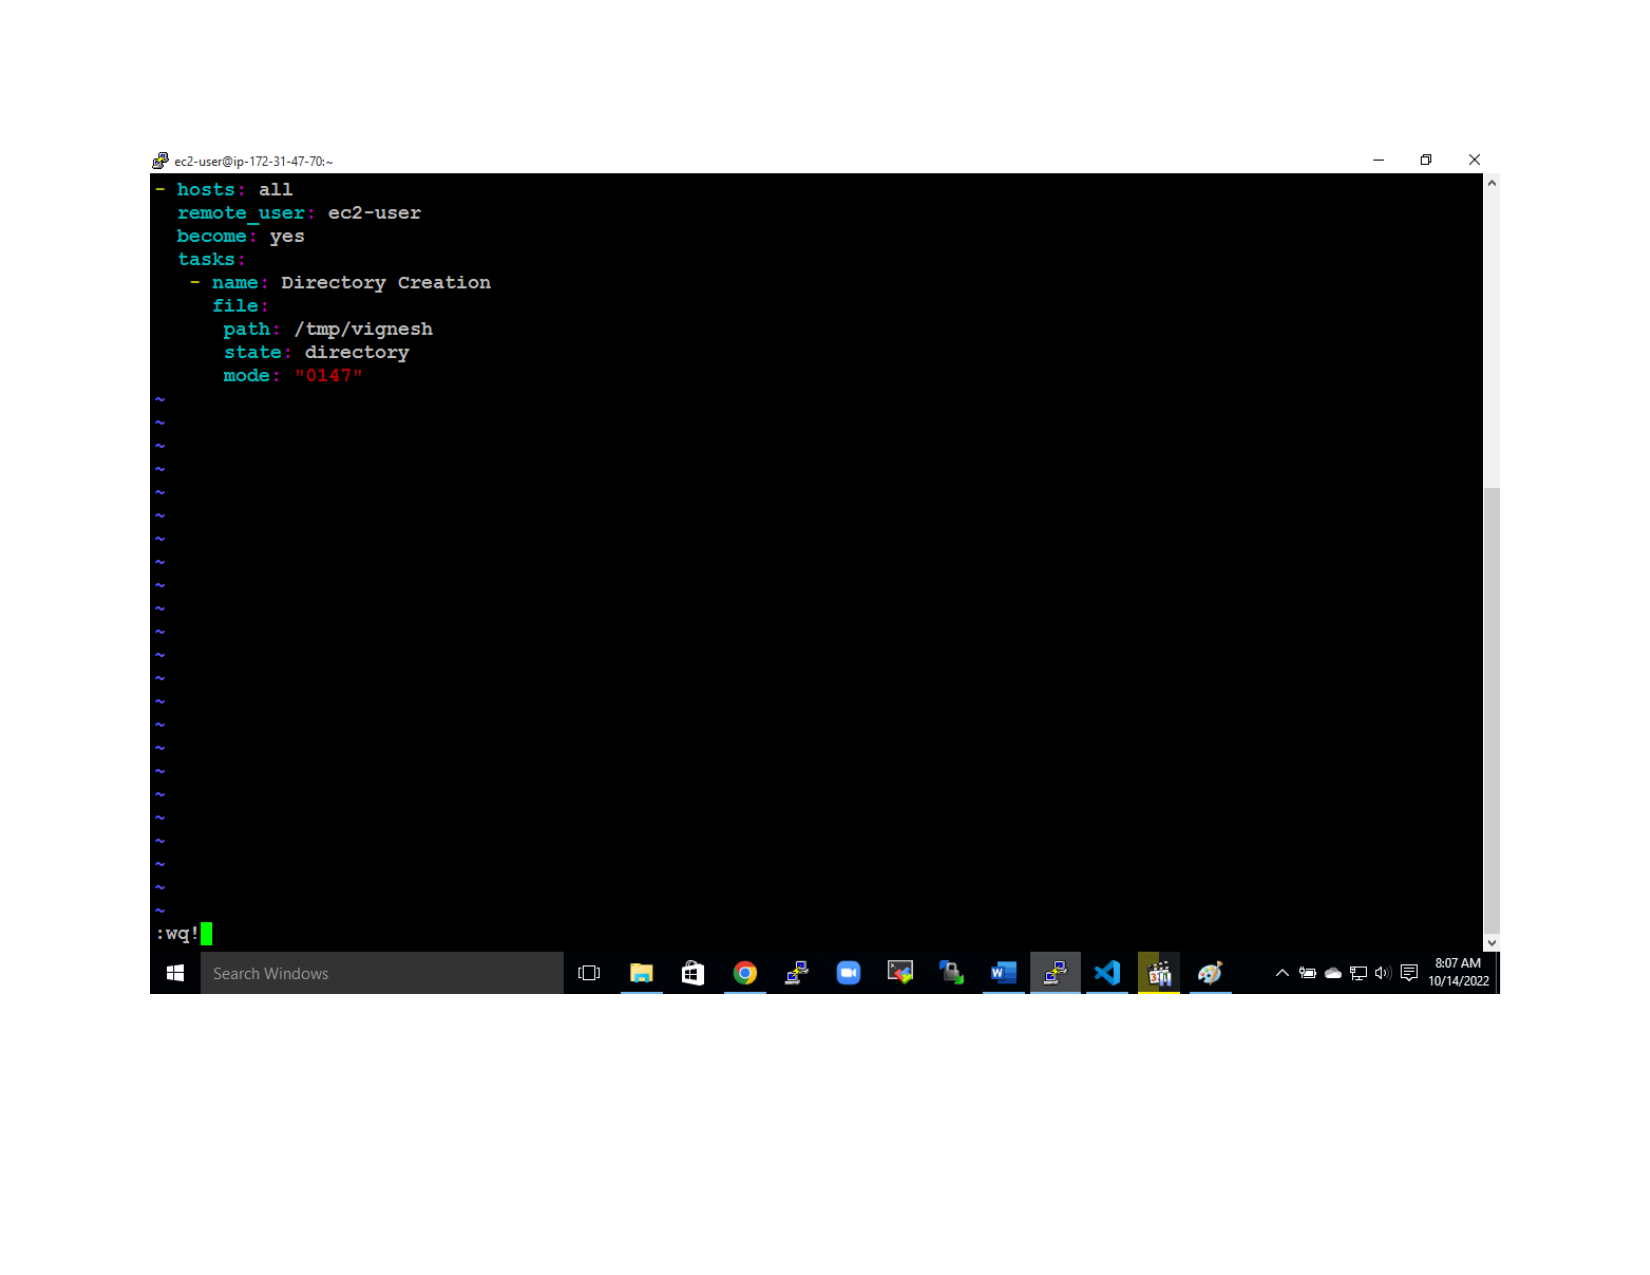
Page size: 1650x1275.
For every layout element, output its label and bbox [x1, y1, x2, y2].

picture [150, 150, 1500, 994]
